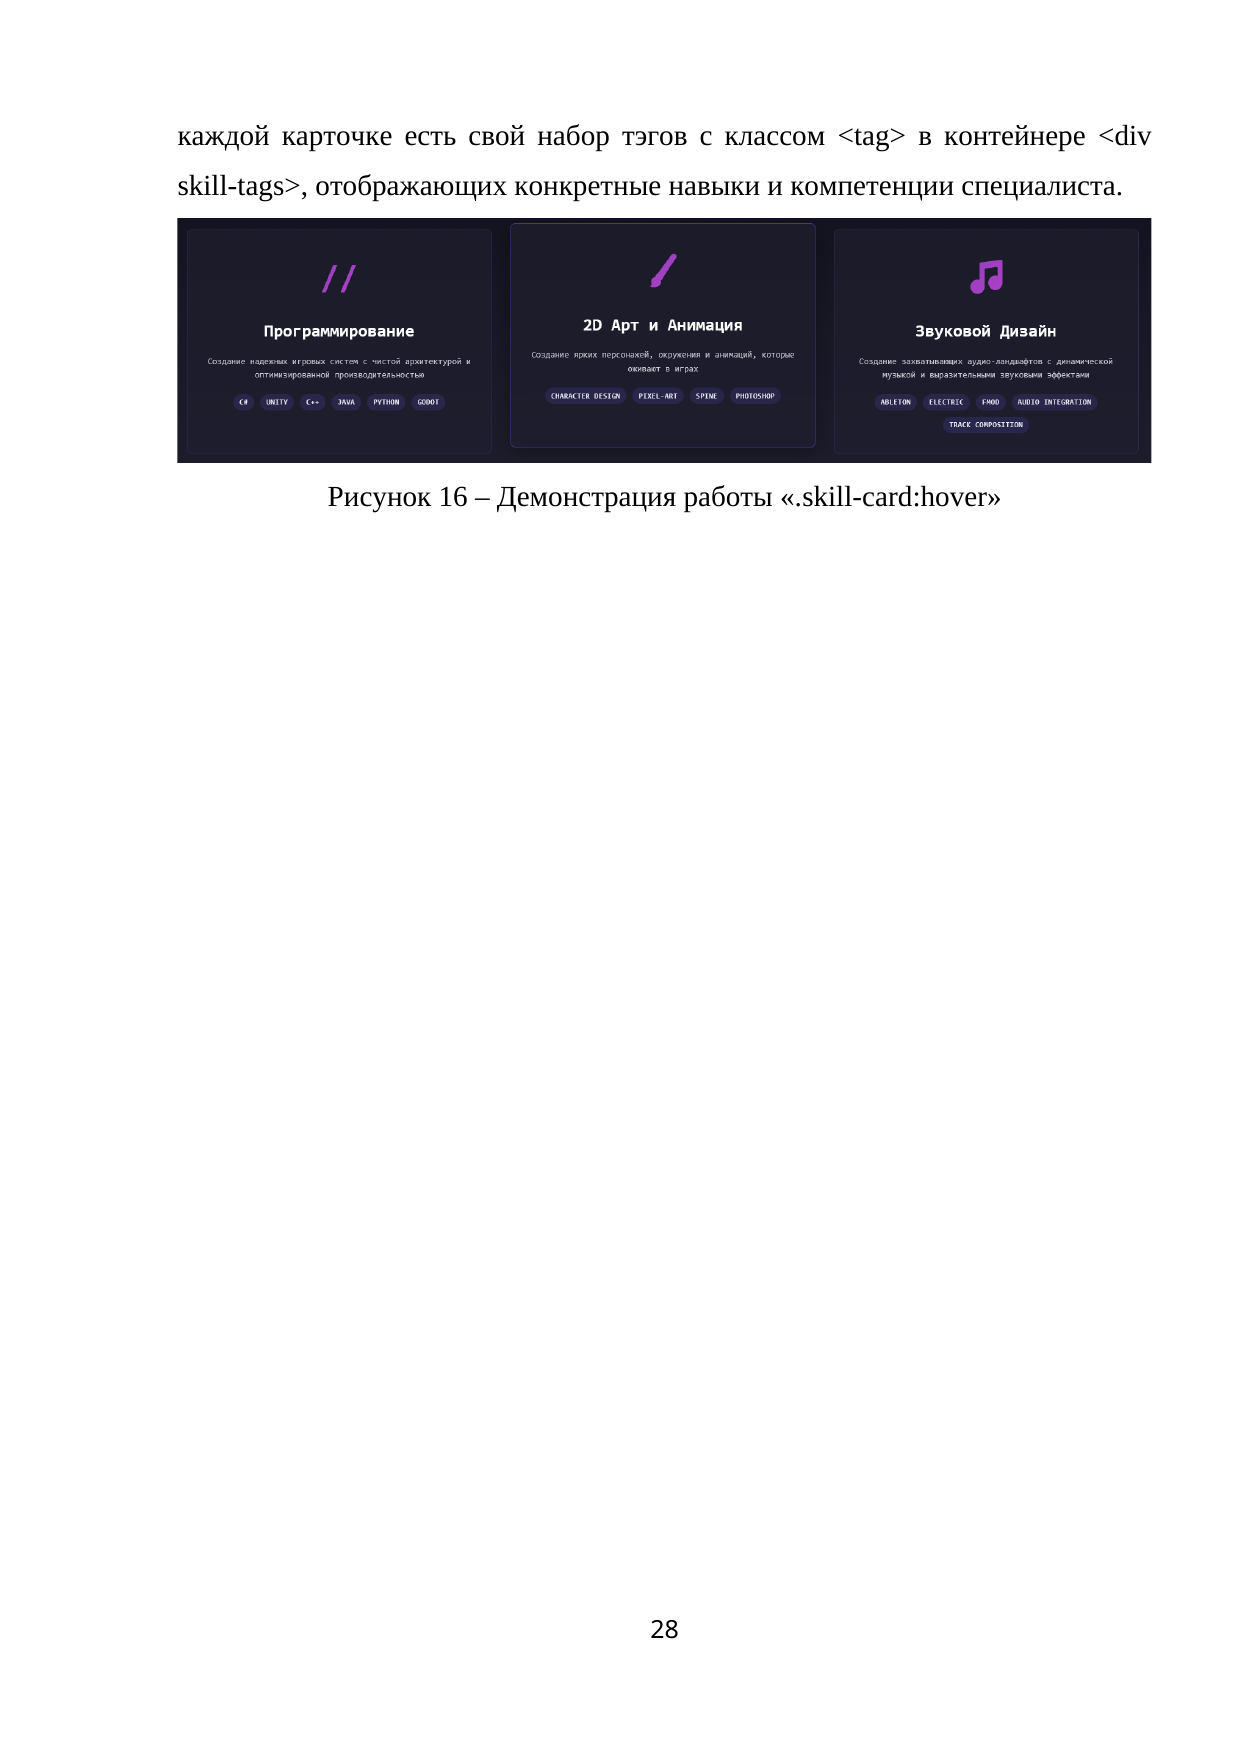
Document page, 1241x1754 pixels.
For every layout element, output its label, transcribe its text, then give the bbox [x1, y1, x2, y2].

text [177, 118, 1152, 202]
picture [177, 218, 1152, 463]
text Рисунок 16 – Демонстрация работы «.skill-card:hover» [177, 479, 1152, 513]
